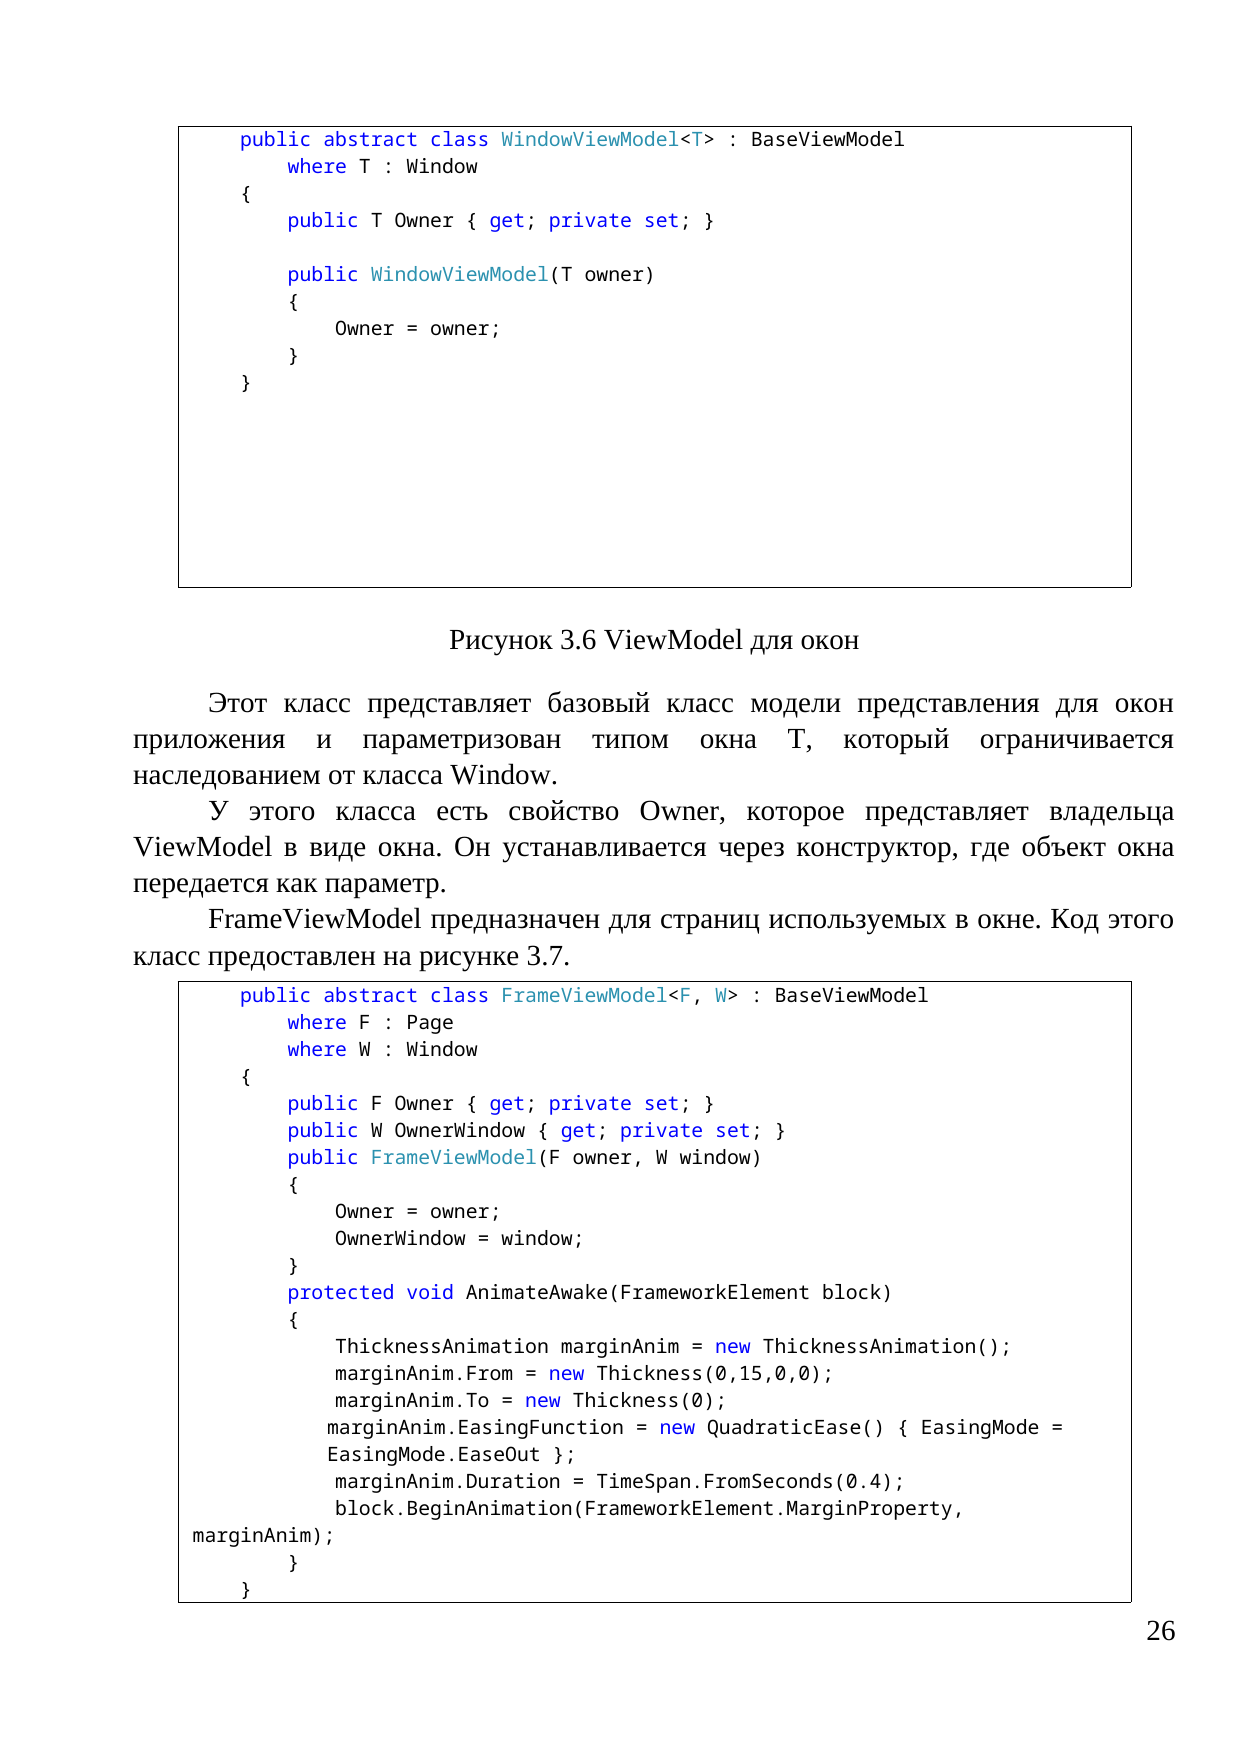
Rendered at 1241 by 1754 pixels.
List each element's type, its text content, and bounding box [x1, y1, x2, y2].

text FrameViewModel предназначен для страниц используемых в окне. Код этого класс предоставлен на рисунке 3.7. [133, 902, 1175, 971]
text Этот класс представляет базовый класс модели представления для окон приложения и параметризован типом окна T, который ограничивается наследованием от класса Window. [133, 685, 1175, 791]
text Рисунок 3.6 ViewModel для окон [133, 622, 1175, 656]
text У этого класса есть свойство Owner, которое представляет владельца ViewModel в виде окна. Он устанавливается через конструктор, где объект окна передается как параметр. [133, 793, 1175, 899]
